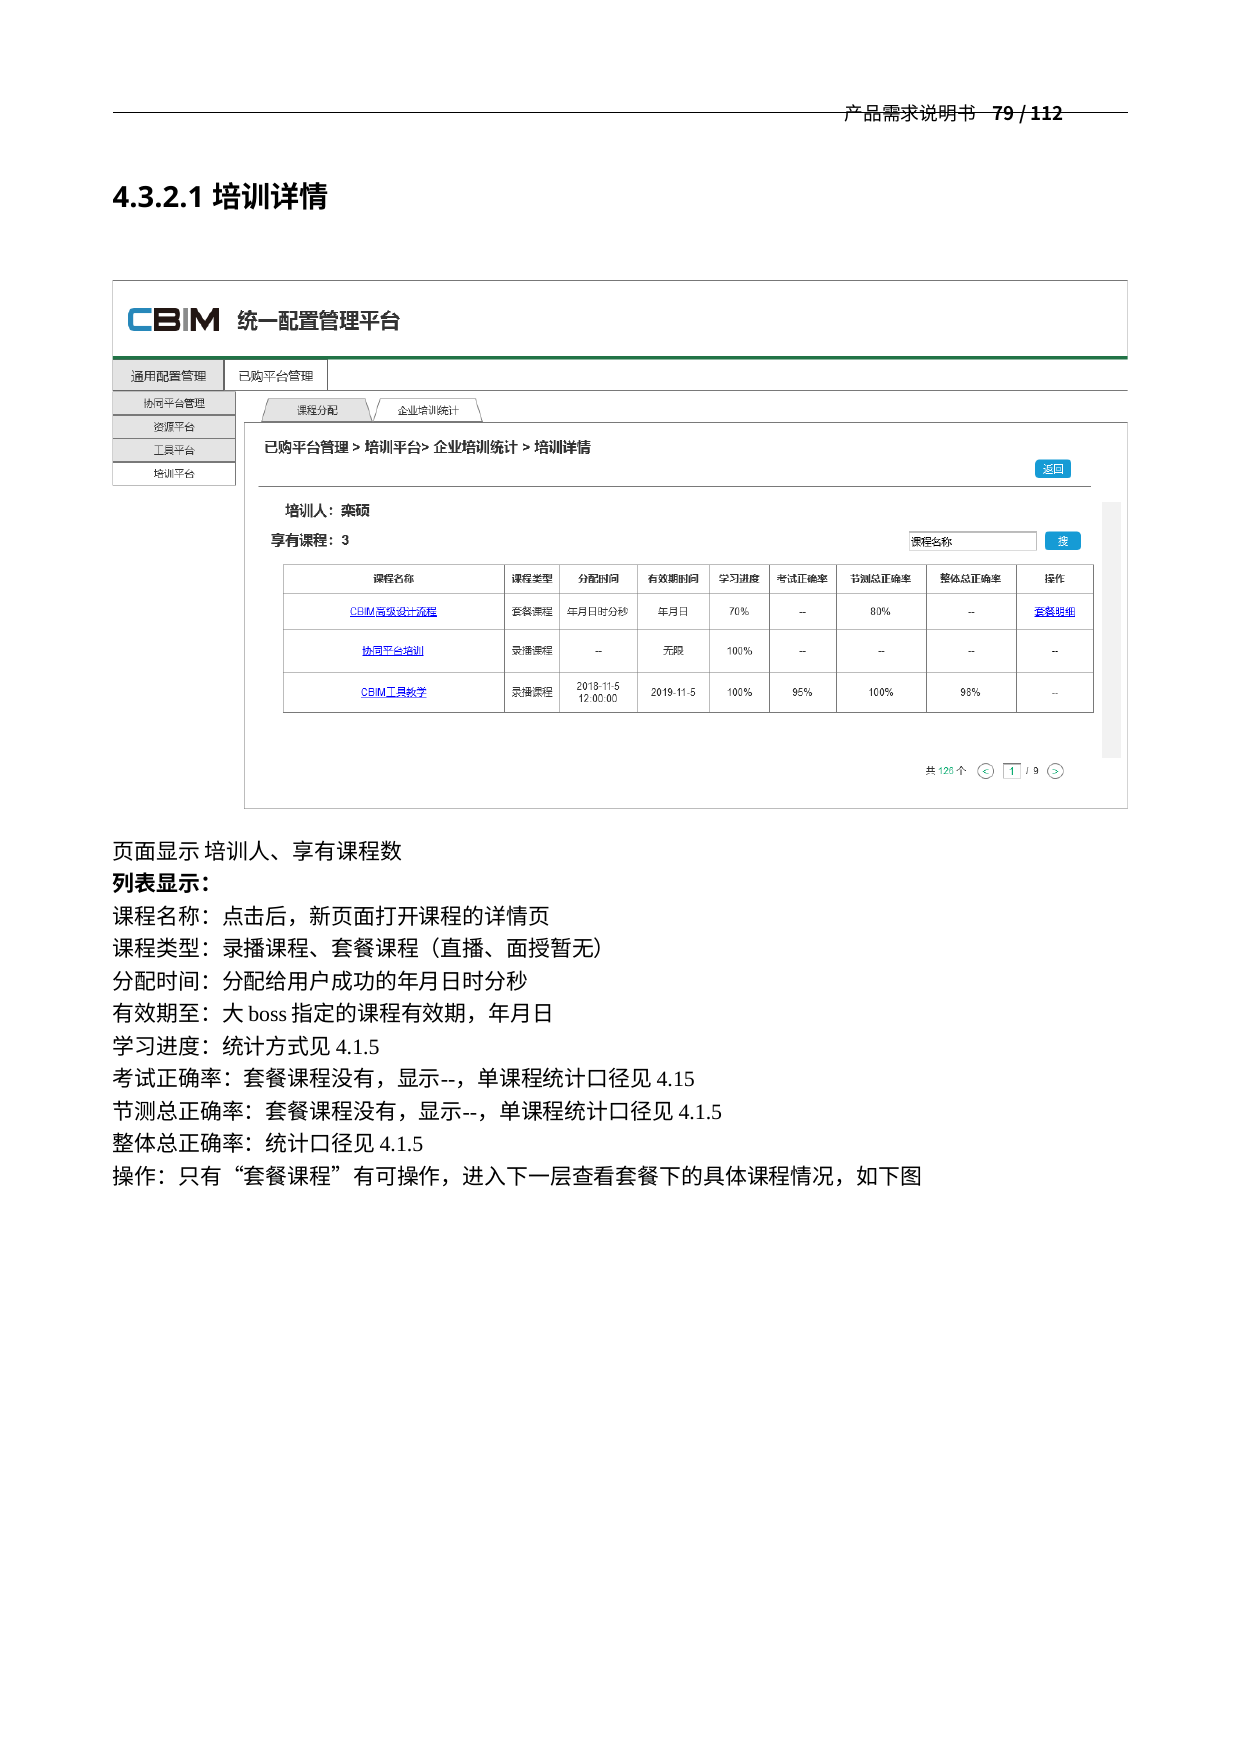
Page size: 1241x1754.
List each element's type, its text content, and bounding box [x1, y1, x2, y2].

text 节测总正确率：套餐课程没有，显示--，单课程统计口径见4.1.5 [112, 1093, 1128, 1126]
subtitle 4.3.2.1 培训详情 [112, 162, 1128, 227]
text 课程名称：点击后，新页面打开课程的详情页 [112, 898, 1128, 931]
text 课程类型：录播课程、套餐课程（直播、面授暂无） [112, 931, 1128, 963]
text 分配时间：分配给用户成功的年月日时分秒 [112, 963, 1128, 996]
picture [112, 280, 1128, 809]
text 有效期至：大boss指定的课程有效期，年月日 [112, 996, 1128, 1028]
text 页面显示 培训人、享有课程数 [112, 833, 1128, 866]
text 考试正确率：套餐课程没有，显示--，单课程统计口径见4.15 [112, 1061, 1128, 1093]
text 整体总正确率：统计口径见4.1.5 [112, 1126, 1128, 1158]
text 操作：只有“套餐课程”有可操作，进入下一层查看套餐下的具体课程情况，如下图 [112, 1158, 1128, 1191]
text 学习进度：统计方式见4.1.5 [112, 1028, 1128, 1061]
text 列表显示： [112, 866, 1128, 898]
